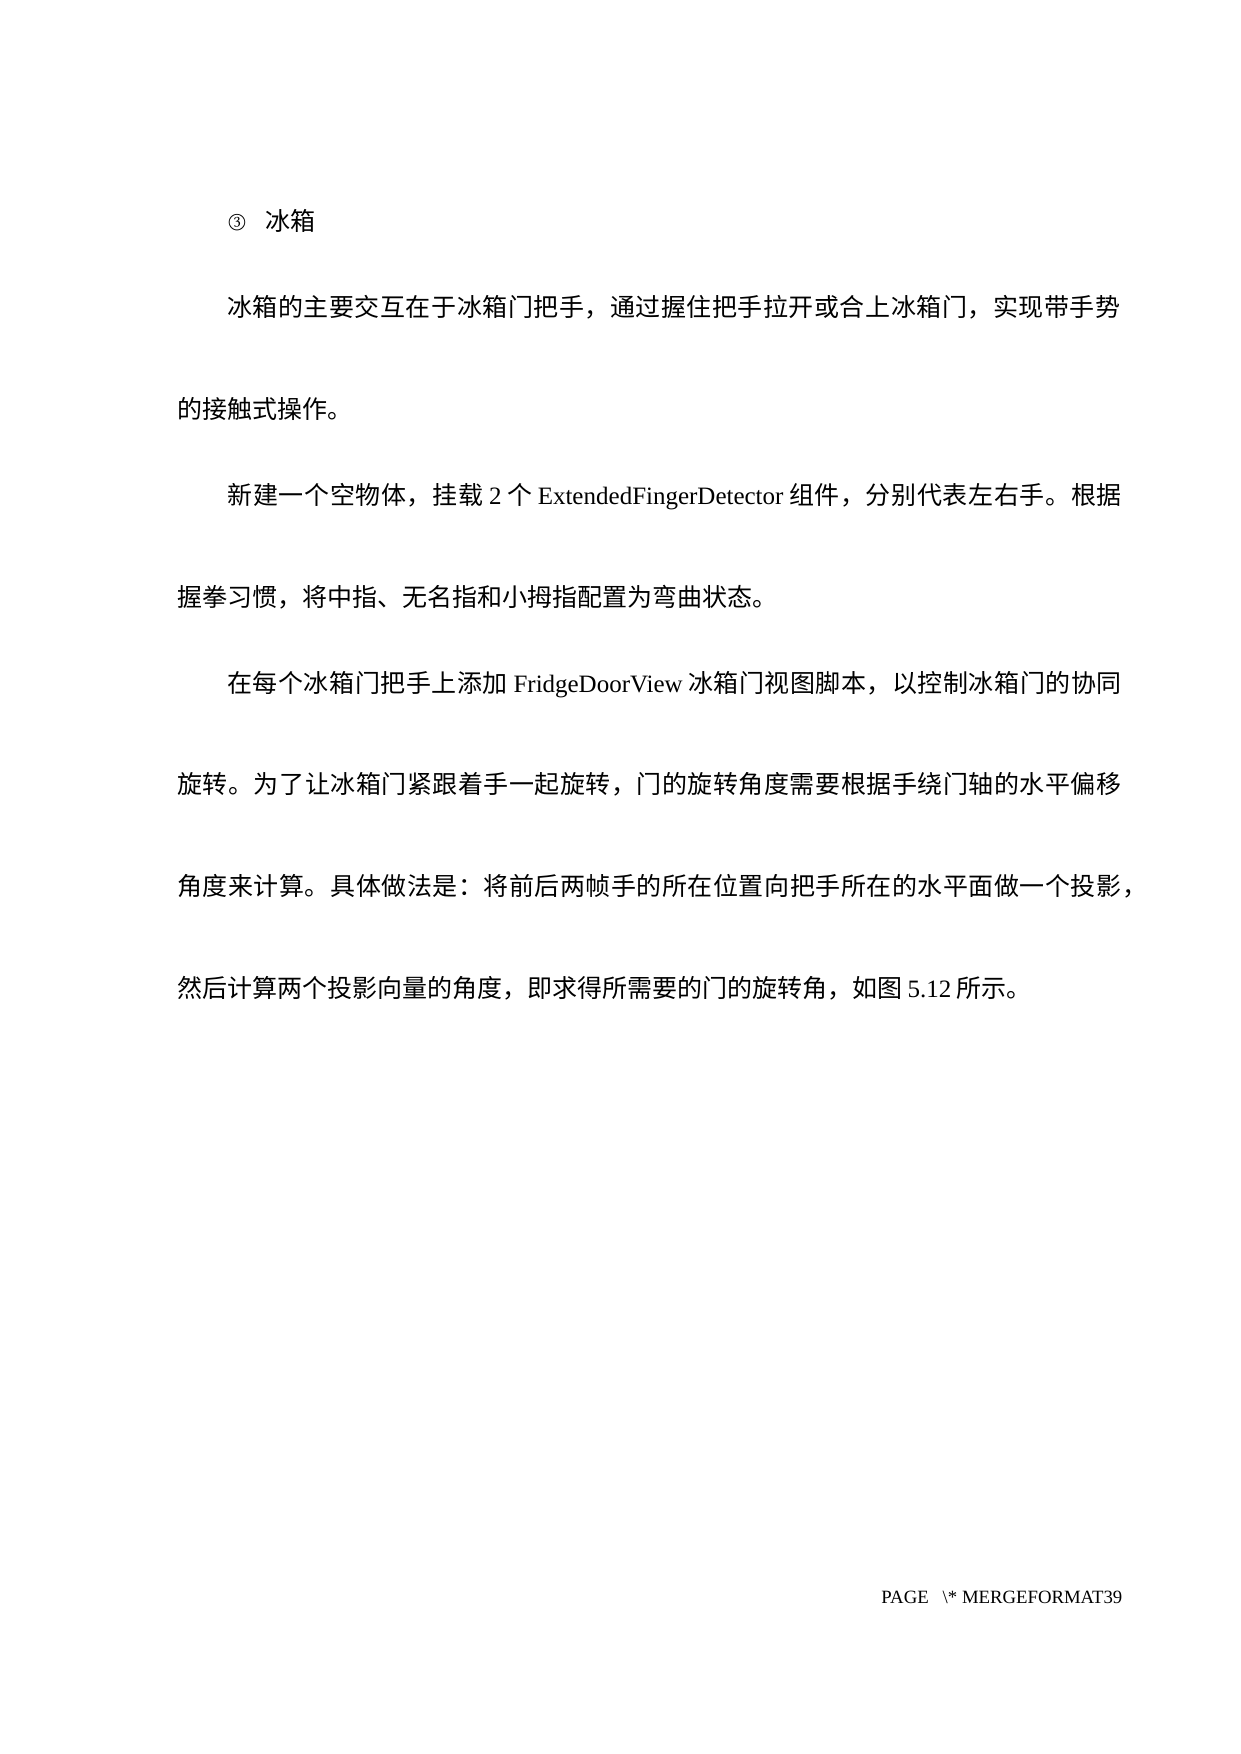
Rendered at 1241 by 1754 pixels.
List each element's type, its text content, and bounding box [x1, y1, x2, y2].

text 新建一个空物体，挂载2个ExtendedFingerDetector组件，分别代表左右手。根据握拳习惯，将中指、无名指和小拇指配置为弯曲状态。 [177, 459, 1122, 629]
text 冰箱的主要交互在于冰箱门把手，通过握住把手拉开或合上冰箱门，实现带手势的接触式操作。 [177, 271, 1122, 441]
list 冰箱 [227, 185, 1122, 253]
text 在每个冰箱门把手上添加FridgeDoorView冰箱门视图脚本，以控制冰箱门的协同旋转。为了让冰箱门紧跟着手一起旋转，门的旋转角度需要根据手绕门轴的水平偏移角度来计算。具体做法是：将前后两帧手的所在位置向把手所在的水平面做一个投影，然后计算两个投影向量的角度，即求得所需要的门的旋转角，如图5.12所示。 [177, 647, 1122, 1021]
